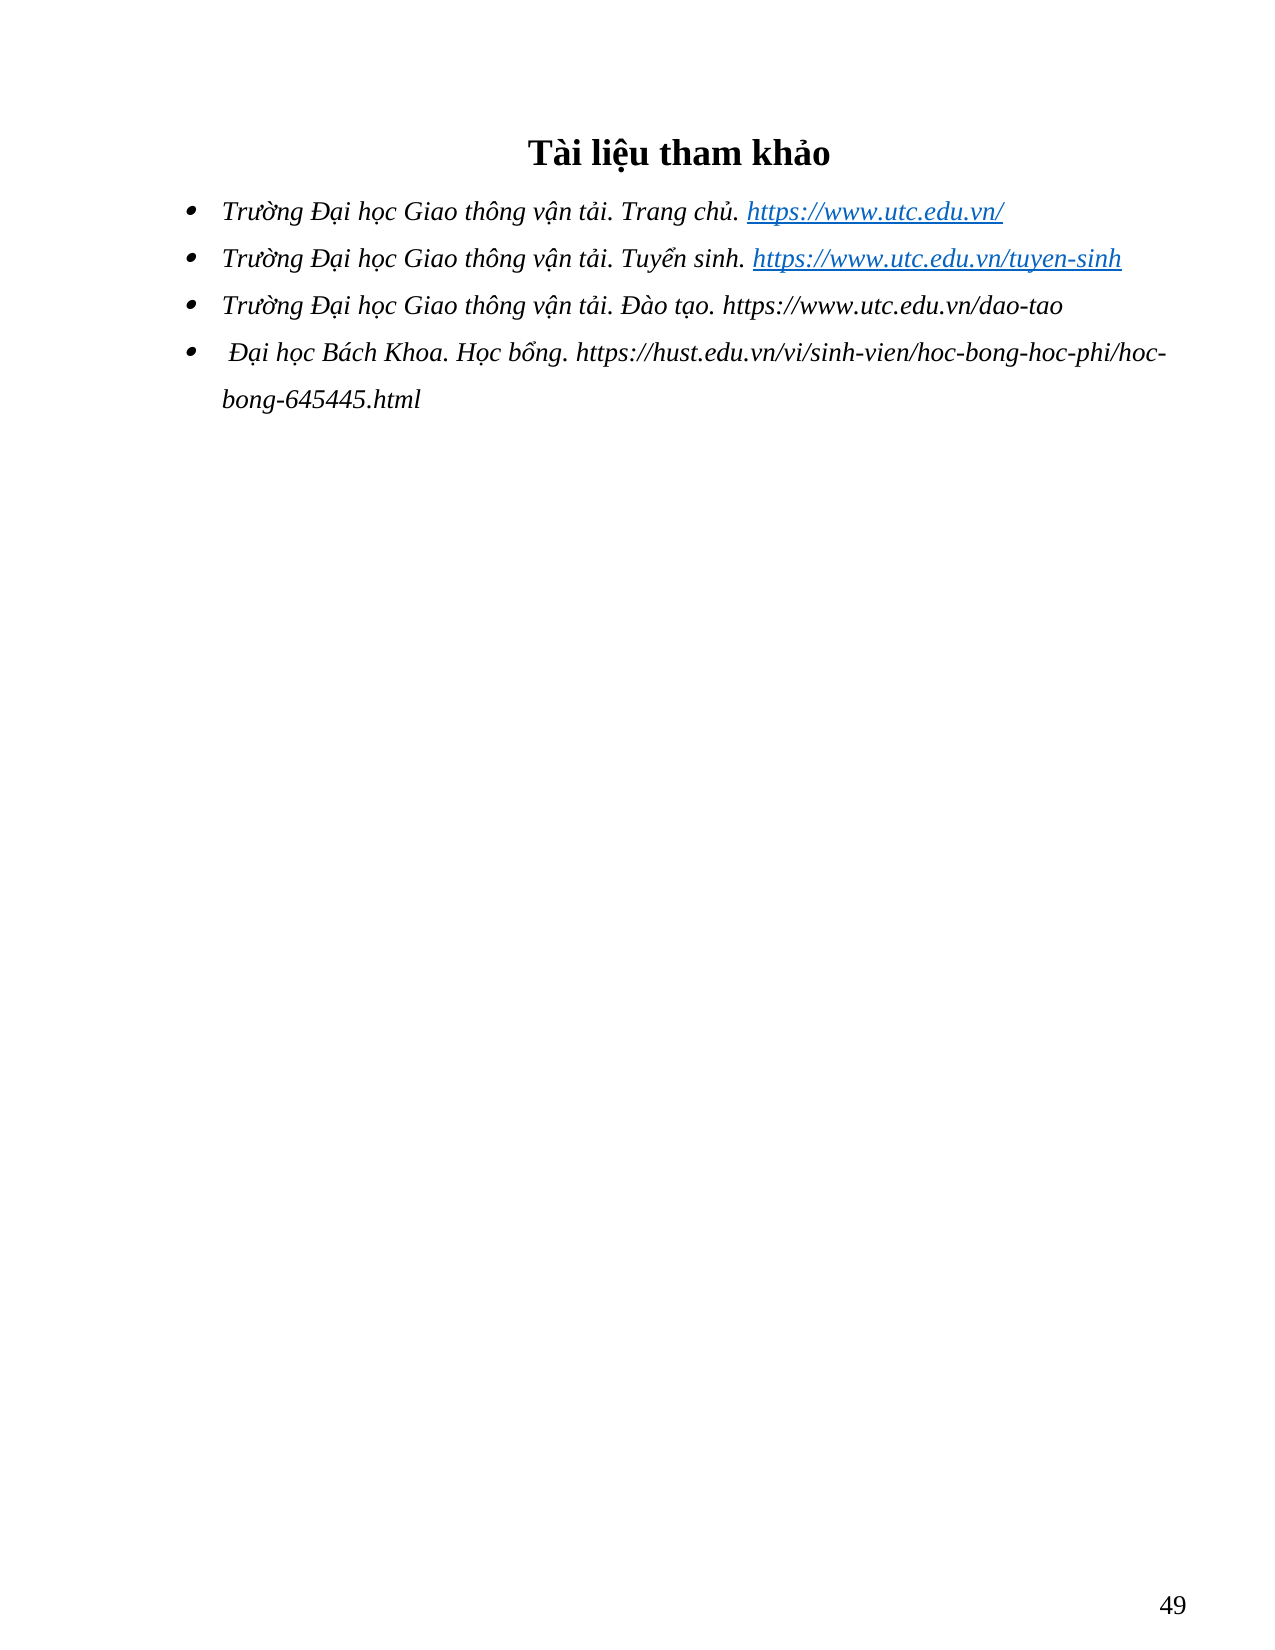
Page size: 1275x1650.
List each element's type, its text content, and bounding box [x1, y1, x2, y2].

list Trường Đại học Giao thông vận tải. Đào tạo. https://www.utc.edu.vn/dao-tao [184, 289, 1181, 320]
list Tài liệu tham khảo [177, 131, 1181, 174]
list Trường Đại học Giao thông vận tải. Trang chủ. https://www.utc.edu.vn/ [184, 195, 1181, 227]
list Trường Đại học Giao thông vận tải. Tuyển sinh. https://www.utc.edu.vn/tuyen-sinh [184, 242, 1181, 273]
list Đại học Bách Khoa. Học bổng. https://hust.edu.vn/vi/sinh-vien/hoc-bong-hoc-phi/hoc-bong-645445.html [184, 336, 1181, 414]
